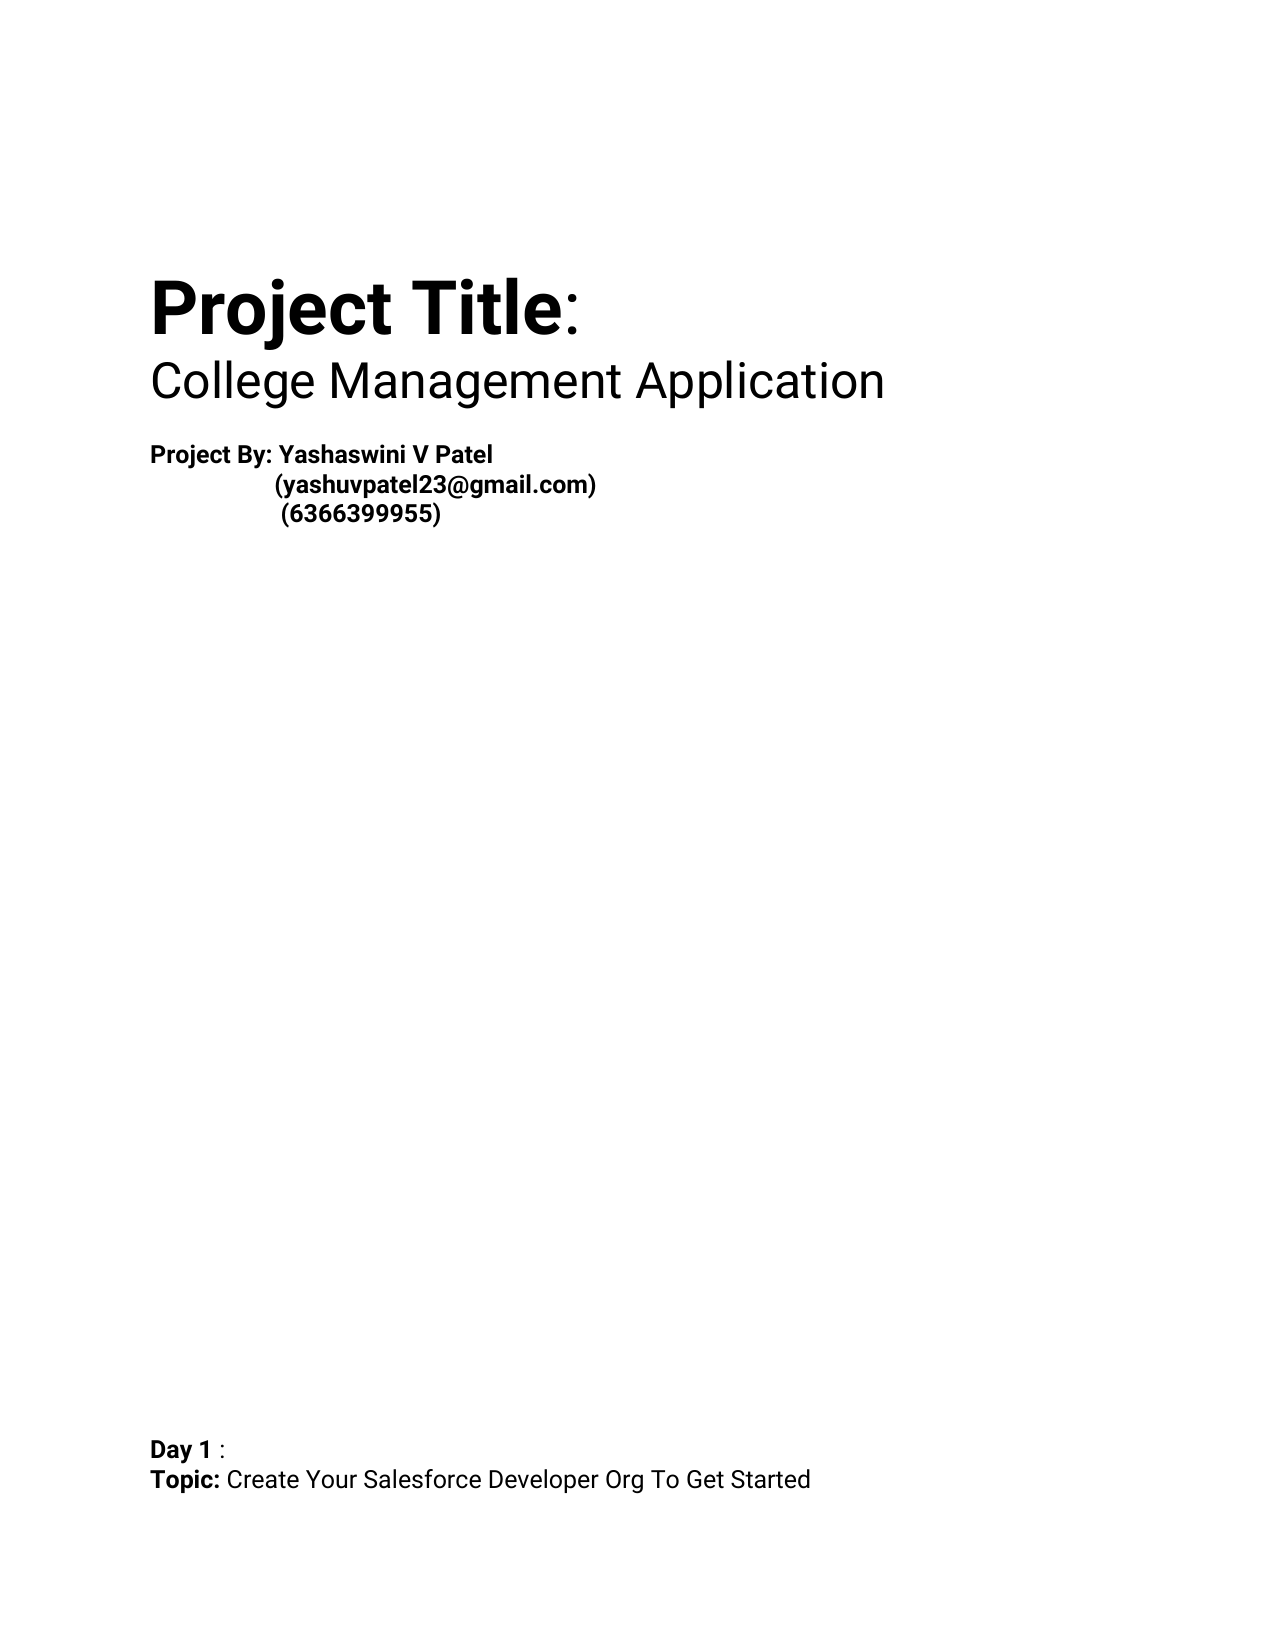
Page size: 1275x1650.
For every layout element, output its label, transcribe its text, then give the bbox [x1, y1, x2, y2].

text (yashuvpatel23@gmail.com) [150, 470, 1125, 499]
text Day 1 : [150, 1436, 1125, 1465]
text Project By: Yashaswini V Patel [150, 441, 1125, 470]
text Project Title: [150, 265, 1125, 353]
text (6366399955) [150, 499, 1125, 528]
text Topic: Create Your Salesforce Developer Org To Get Started [150, 1465, 1125, 1494]
text College Management Application [150, 353, 1125, 411]
